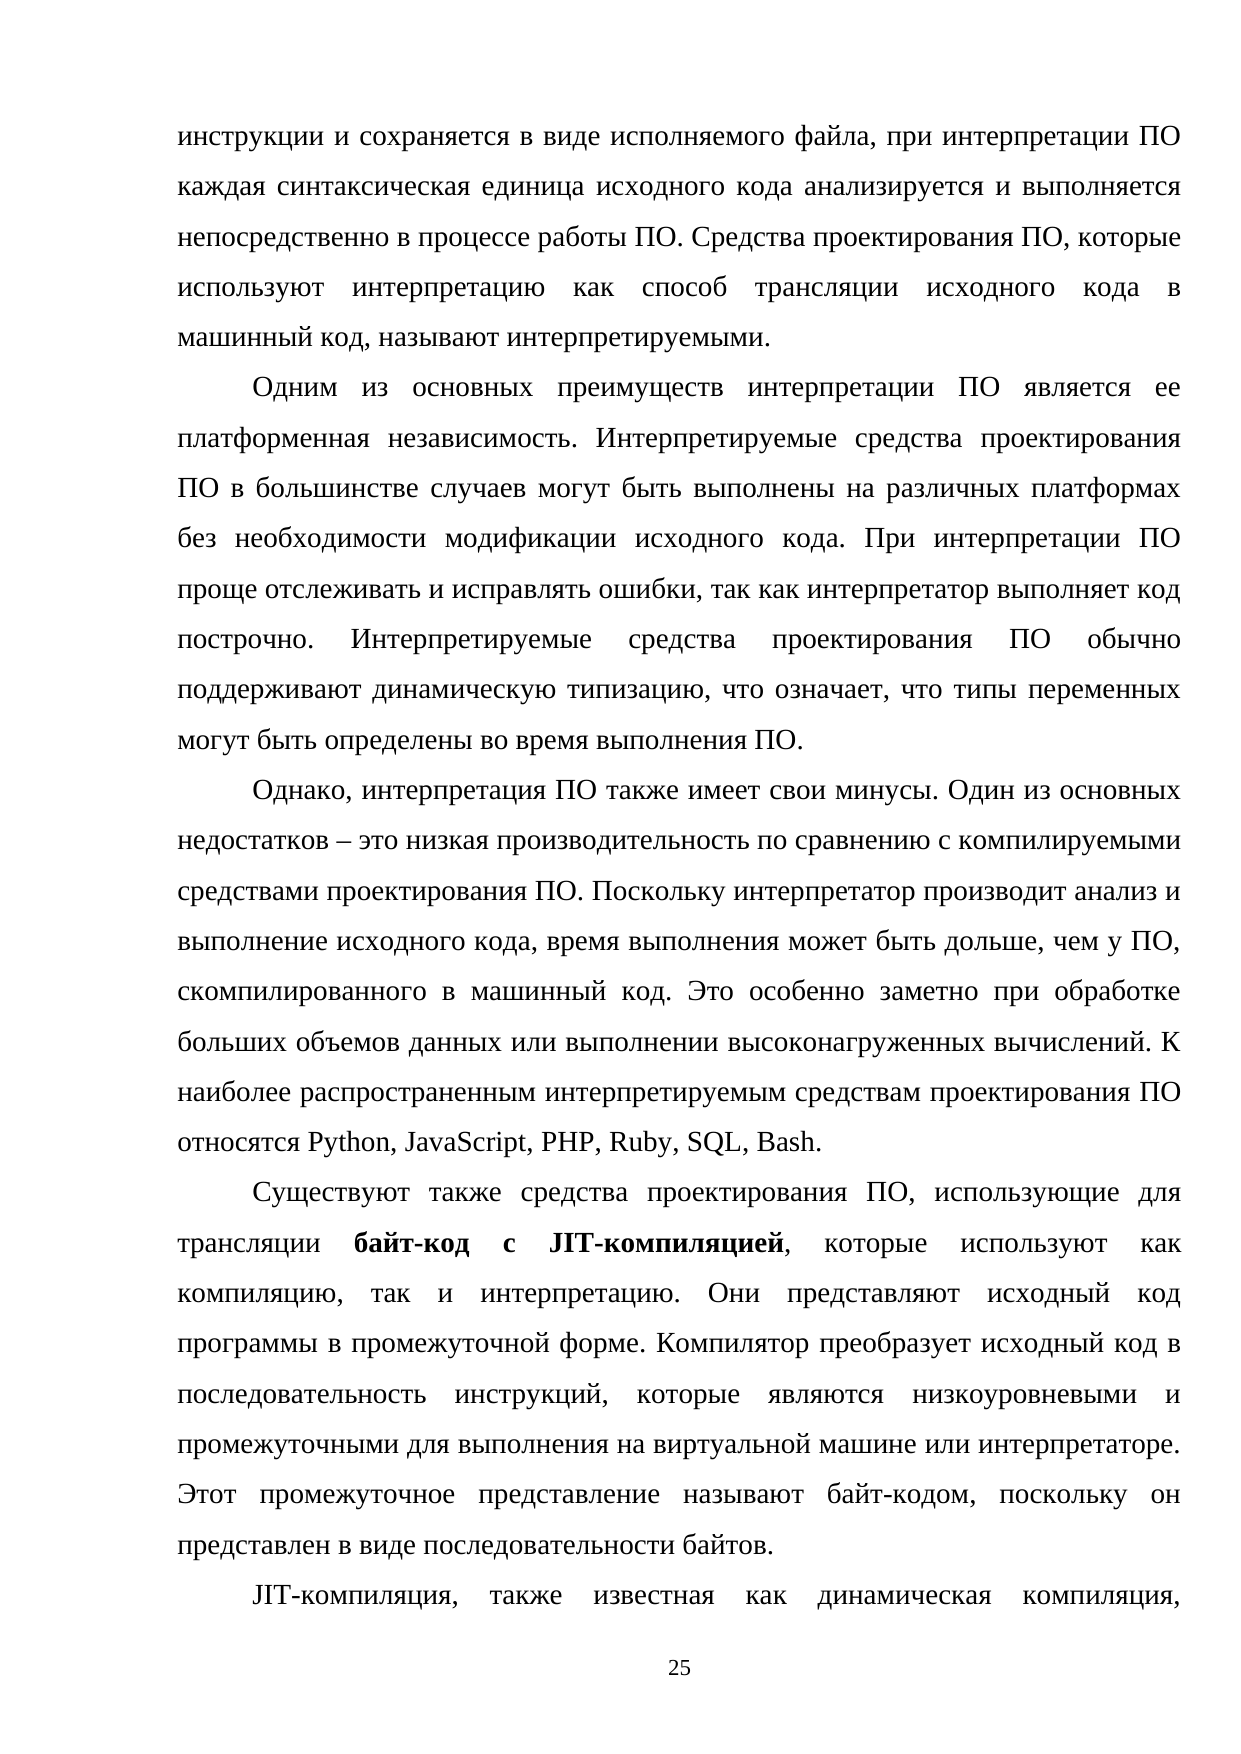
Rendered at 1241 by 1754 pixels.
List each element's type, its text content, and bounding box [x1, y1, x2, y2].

text Существуют также средства проектирования ПО, использующие для трансляции байт-код c JIT-компиляцией, которые используют как компиляцию, так и интерпретацию. Они представляют исходный код программы в промежуточной форме. Компилятор преобразует исходный код в последовательность инструкций, которые являются низкоуровневыми и промежуточными для выполнения на виртуальной машине или интерпретаторе. Этот промежуточное представление называют байт-кодом, поскольку он представлен в виде последовательности байтов. [177, 1174, 1182, 1560]
text Одним из основных преимуществ интерпретации ПО является ее платформенная независимость. Интерпретируемые средства проектирования ПО в большинстве случаев могут быть выполнены на различных платформах без необходимости модификации исходного кода. При интерпретации ПО проще отслеживать и исправлять ошибки, так как интерпретатор выполняет код построчно. Интерпретируемые средства проектирования ПО обычно поддерживают динамическую типизацию, что означает, что типы переменных могут быть определены во время выполнения ПО. [177, 369, 1182, 755]
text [177, 1577, 1182, 1611]
text Однако, интерпретация ПО также имеет свои минусы. Один из основных недостатков – это низкая производительность по сравнению с компилируемыми средствами проектирования ПО. Поскольку интерпретатор производит анализ и выполнение исходного кода, время выполнения может быть дольше, чем у ПО, скомпилированного в машинный код. Это особенно заметно при обработке больших объемов данных или выполнении высоконагруженных вычислений. К наиболее распространенным интерпретируемым средствам проектирования ПО относятся Python, JavaScript, PHP, Ruby, SQL, Bash. [177, 772, 1182, 1158]
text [177, 118, 1182, 353]
